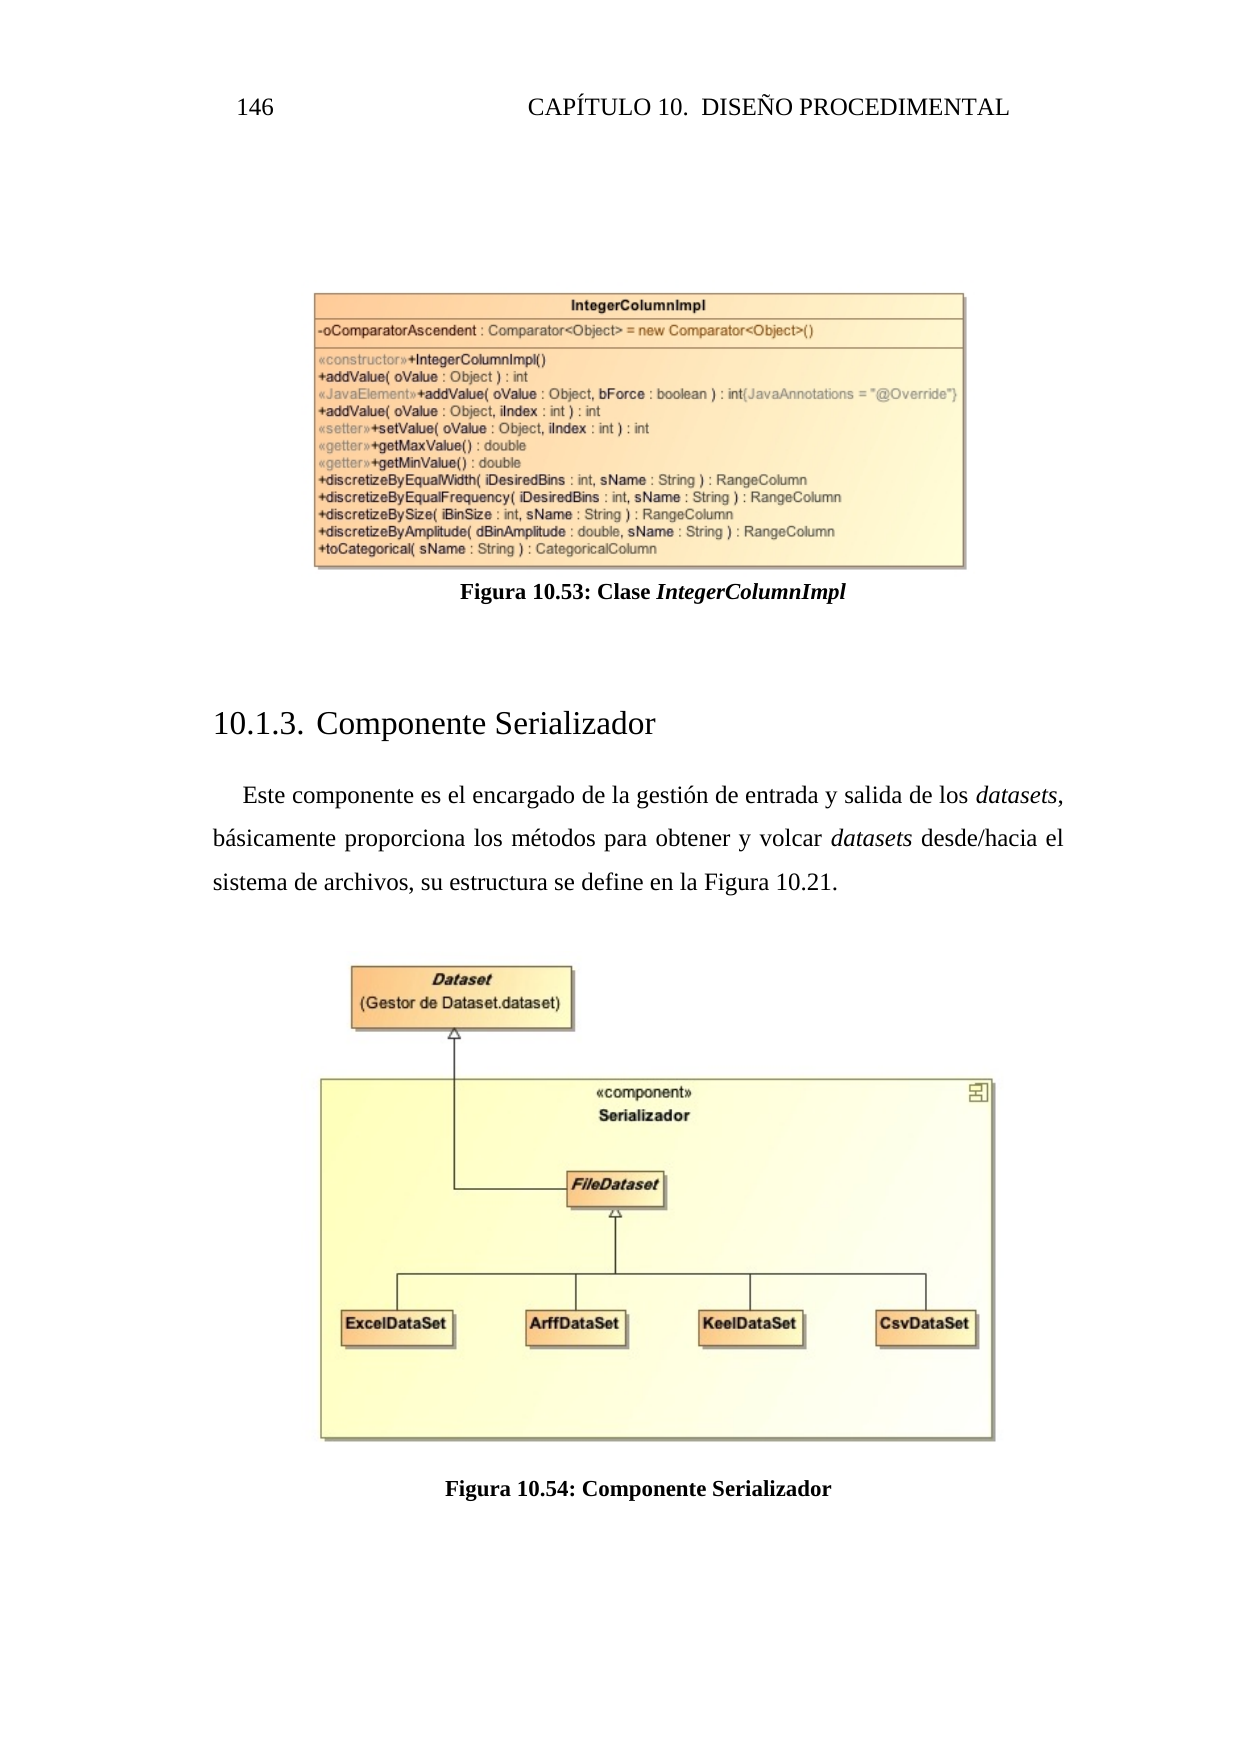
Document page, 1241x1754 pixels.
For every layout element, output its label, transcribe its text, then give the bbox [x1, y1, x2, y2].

text Este componente es el encargado de la gestión de entrada y salida de los datasets, básicamente proporciona los métodos para obtener y volcar datasets desde/hacia el sistema de archivos, su estructura se define en la Figura 10.21. [213, 780, 1064, 895]
picture [300, 951, 1006, 1449]
subtitle Componente Serializador [213, 704, 1064, 742]
picture [301, 280, 976, 579]
